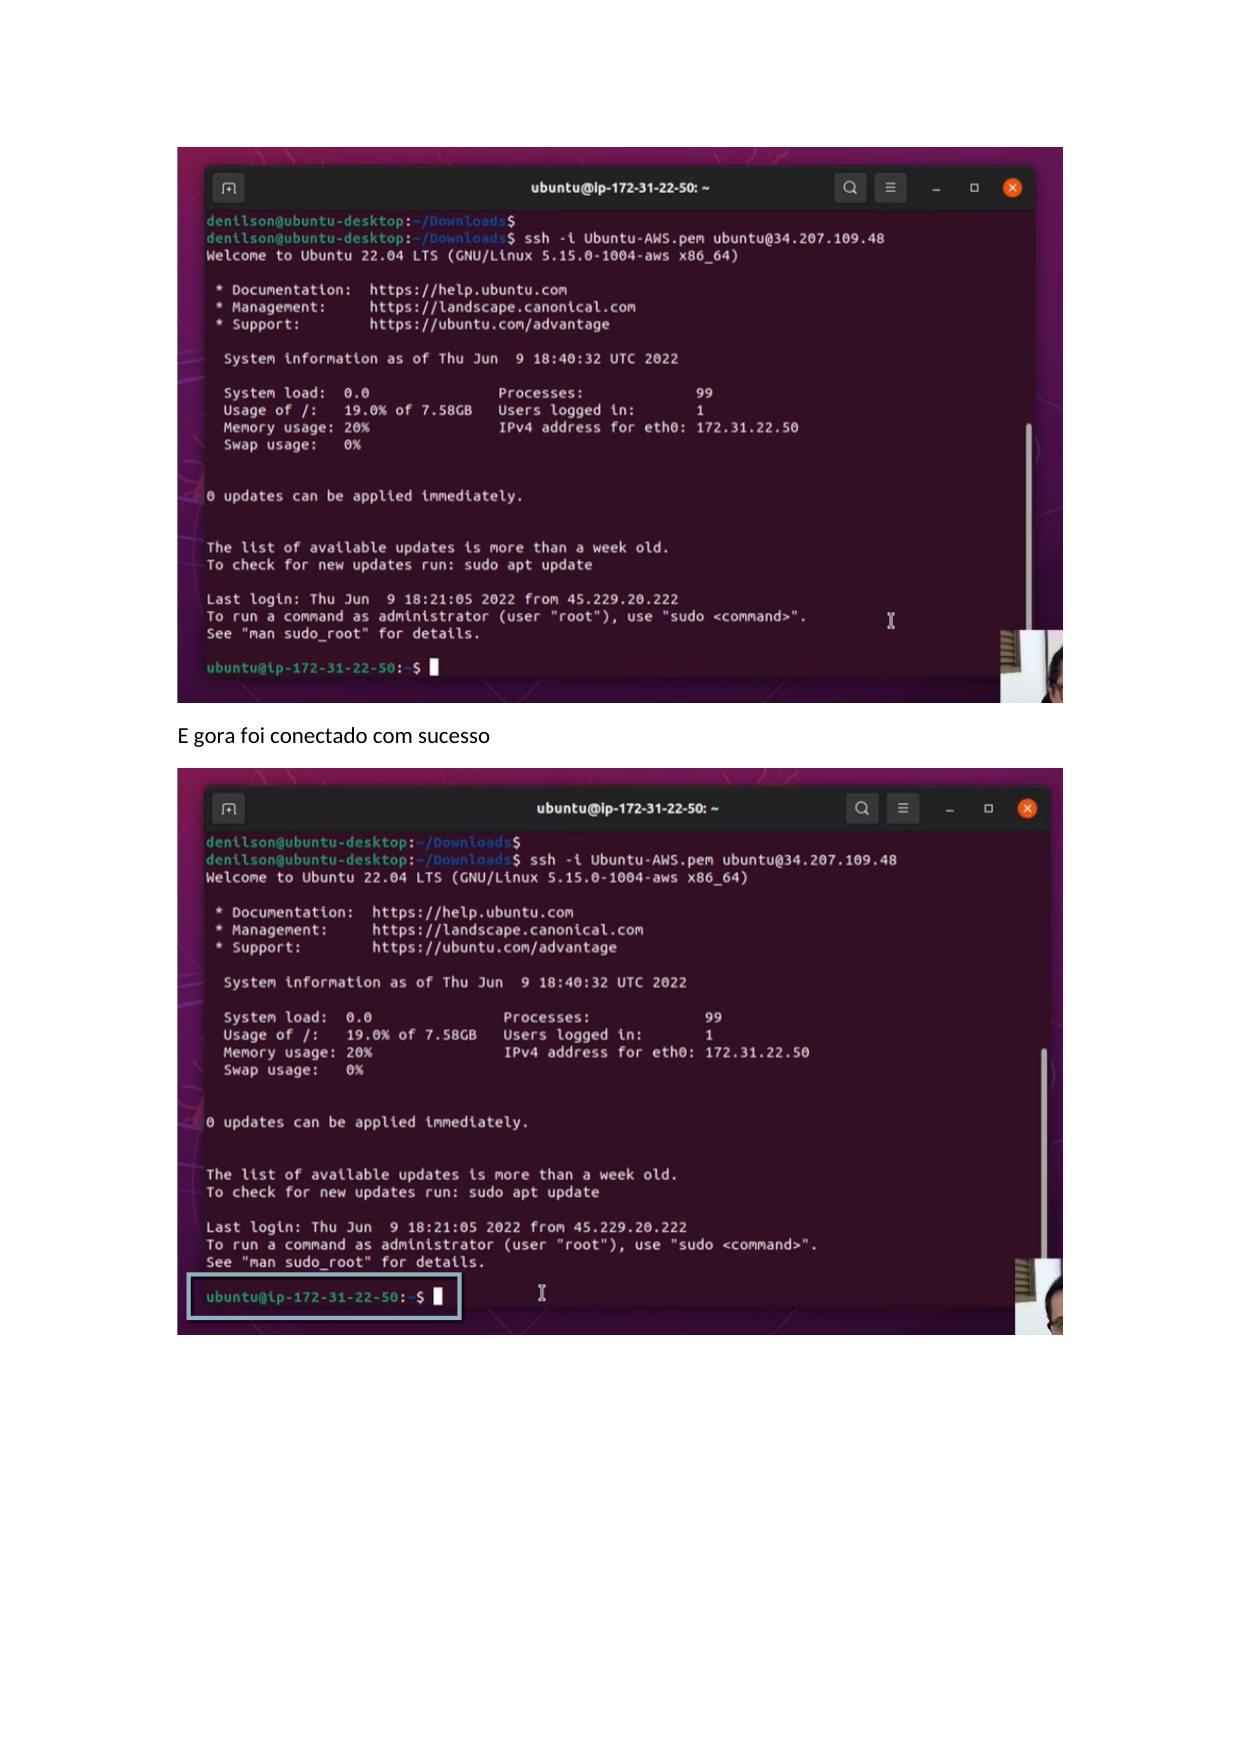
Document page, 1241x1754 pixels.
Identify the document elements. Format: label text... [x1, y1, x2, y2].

picture [177, 147, 1063, 703]
picture [177, 768, 1063, 1335]
text E gora foi conectado com sucesso [177, 721, 1063, 749]
